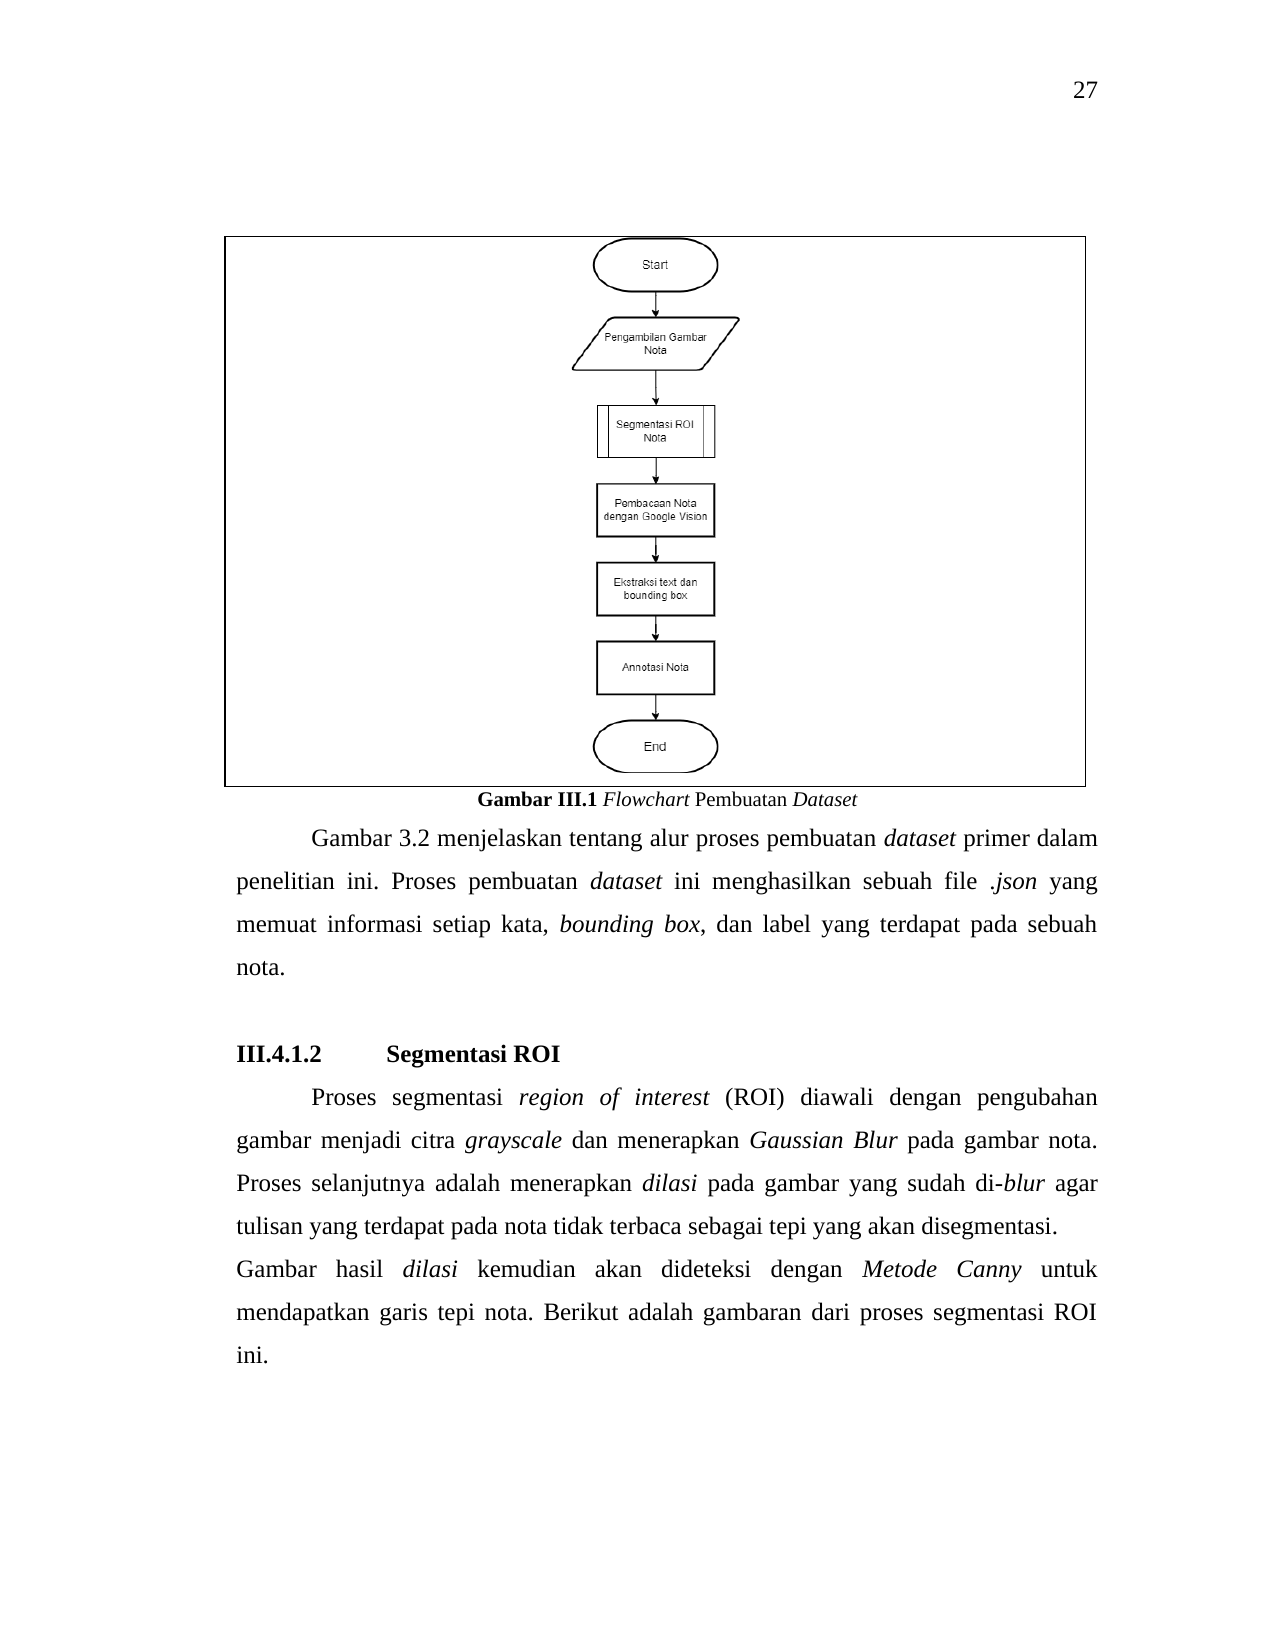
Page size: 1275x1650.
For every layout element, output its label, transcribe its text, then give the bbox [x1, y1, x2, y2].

text Proses segmentasi region of interest (ROI) diawali dengan pengubahan gambar menjadi citra grayscale dan menerapkan Gaussian Blur pada gambar nota. Proses selanjutnya adalah menerapkan dilasi pada gambar yang sudah di-blur agar tulisan yang terdapat pada nota tidak terbaca sebagai tepi yang akan disegmentasi. [236, 1082, 1098, 1240]
text Gambar 3.2 menjelaskan tentang alur proses pembuatan dataset primer dalam penelitian ini. Proses pembuatan dataset ini menghasilkan sebuah file .json yang memuat informasi setiap kata, bounding box, dan label yang terdapat pada sebuah nota. [236, 823, 1098, 981]
picture [570, 237, 741, 773]
subtitle Segmentasi ROI [236, 1039, 1098, 1067]
text Gambar hasil dilasi kemudian akan dideteksi dengan Metode Canny untuk mendapatkan garis tepi nota. Berikut adalah gambaran dari proses segmentasi ROI ini. [236, 1254, 1098, 1369]
text Flowchart Pembuatan Dataset [236, 787, 1098, 811]
table_header [226, 237, 1085, 786]
